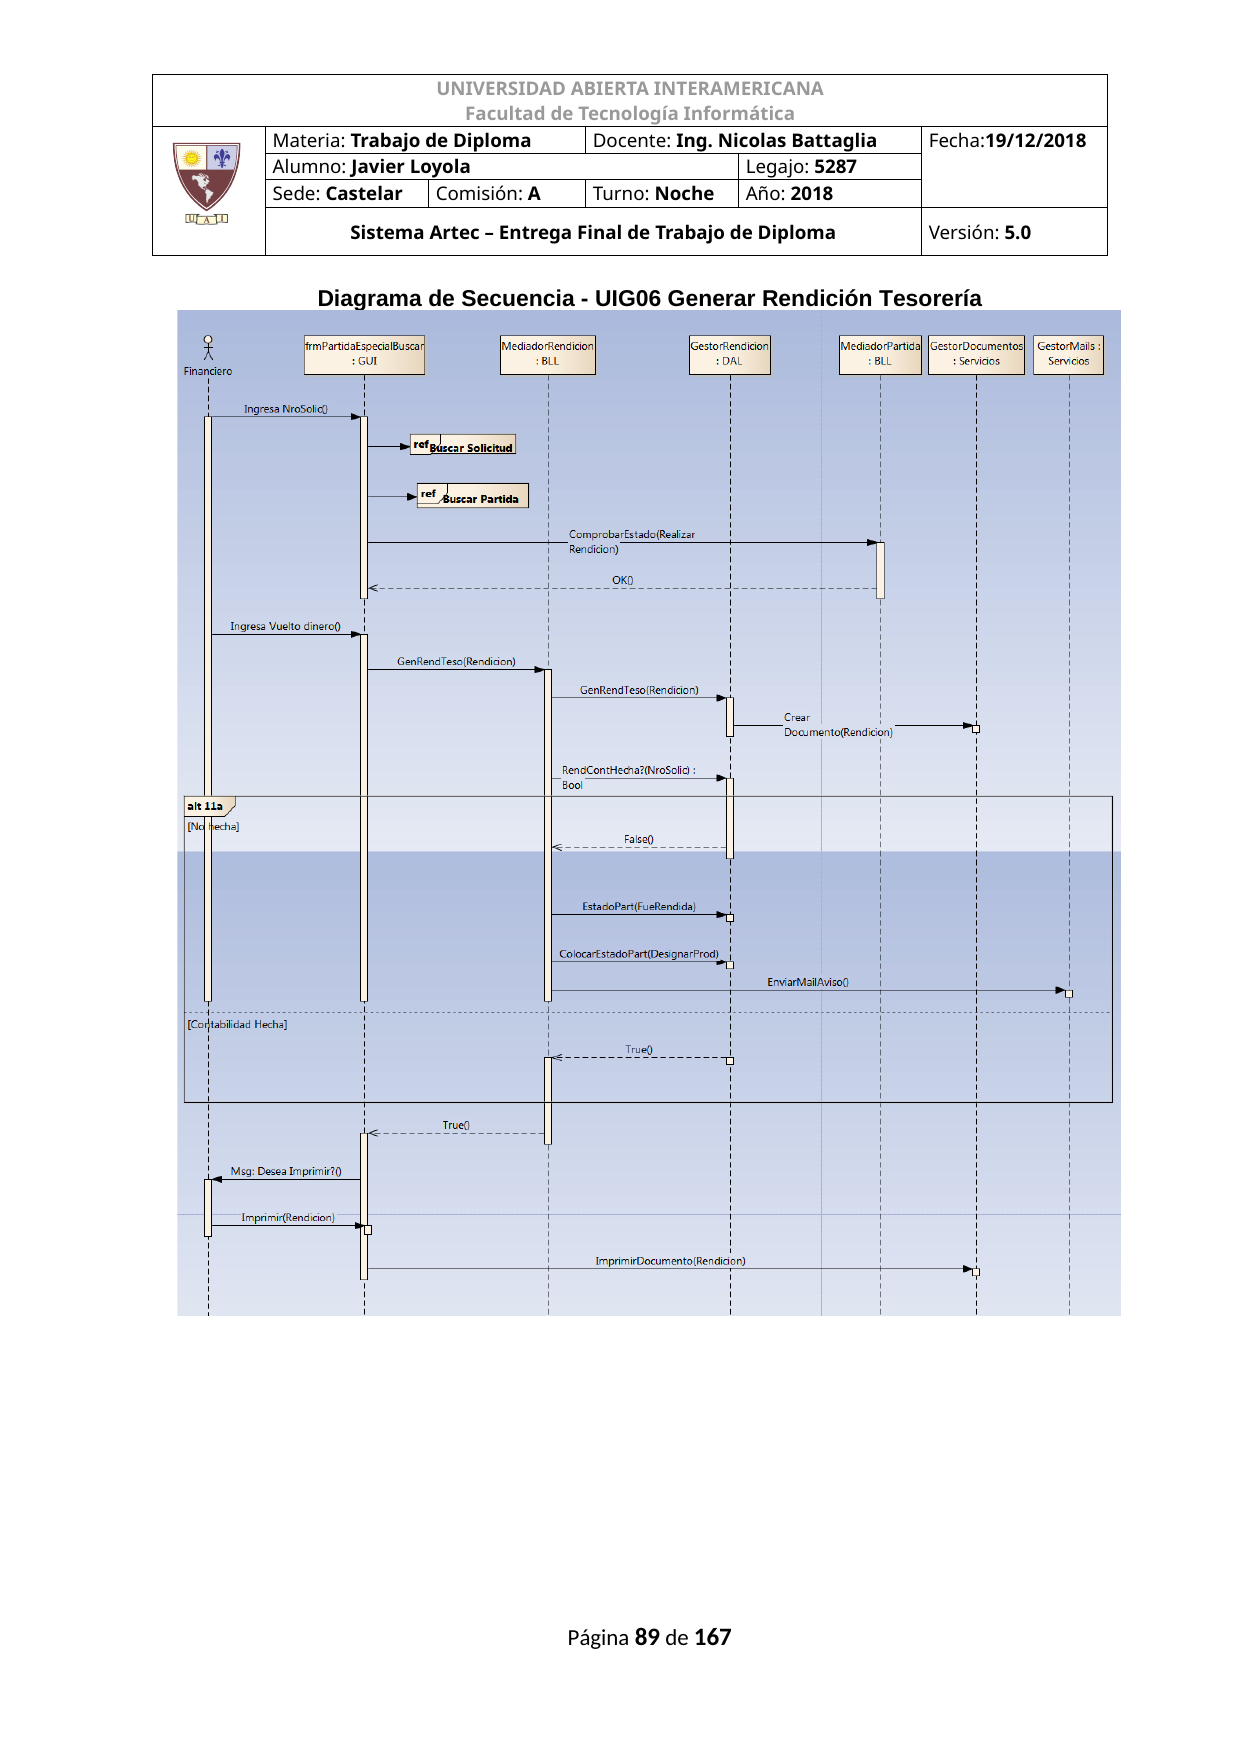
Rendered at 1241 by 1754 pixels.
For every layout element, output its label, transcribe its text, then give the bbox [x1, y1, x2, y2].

text Diagrama de Secuencia - UIG06 Generar Rendición Tesorería [177, 284, 1122, 311]
picture [157, 136, 257, 228]
picture [177, 310, 1121, 1316]
